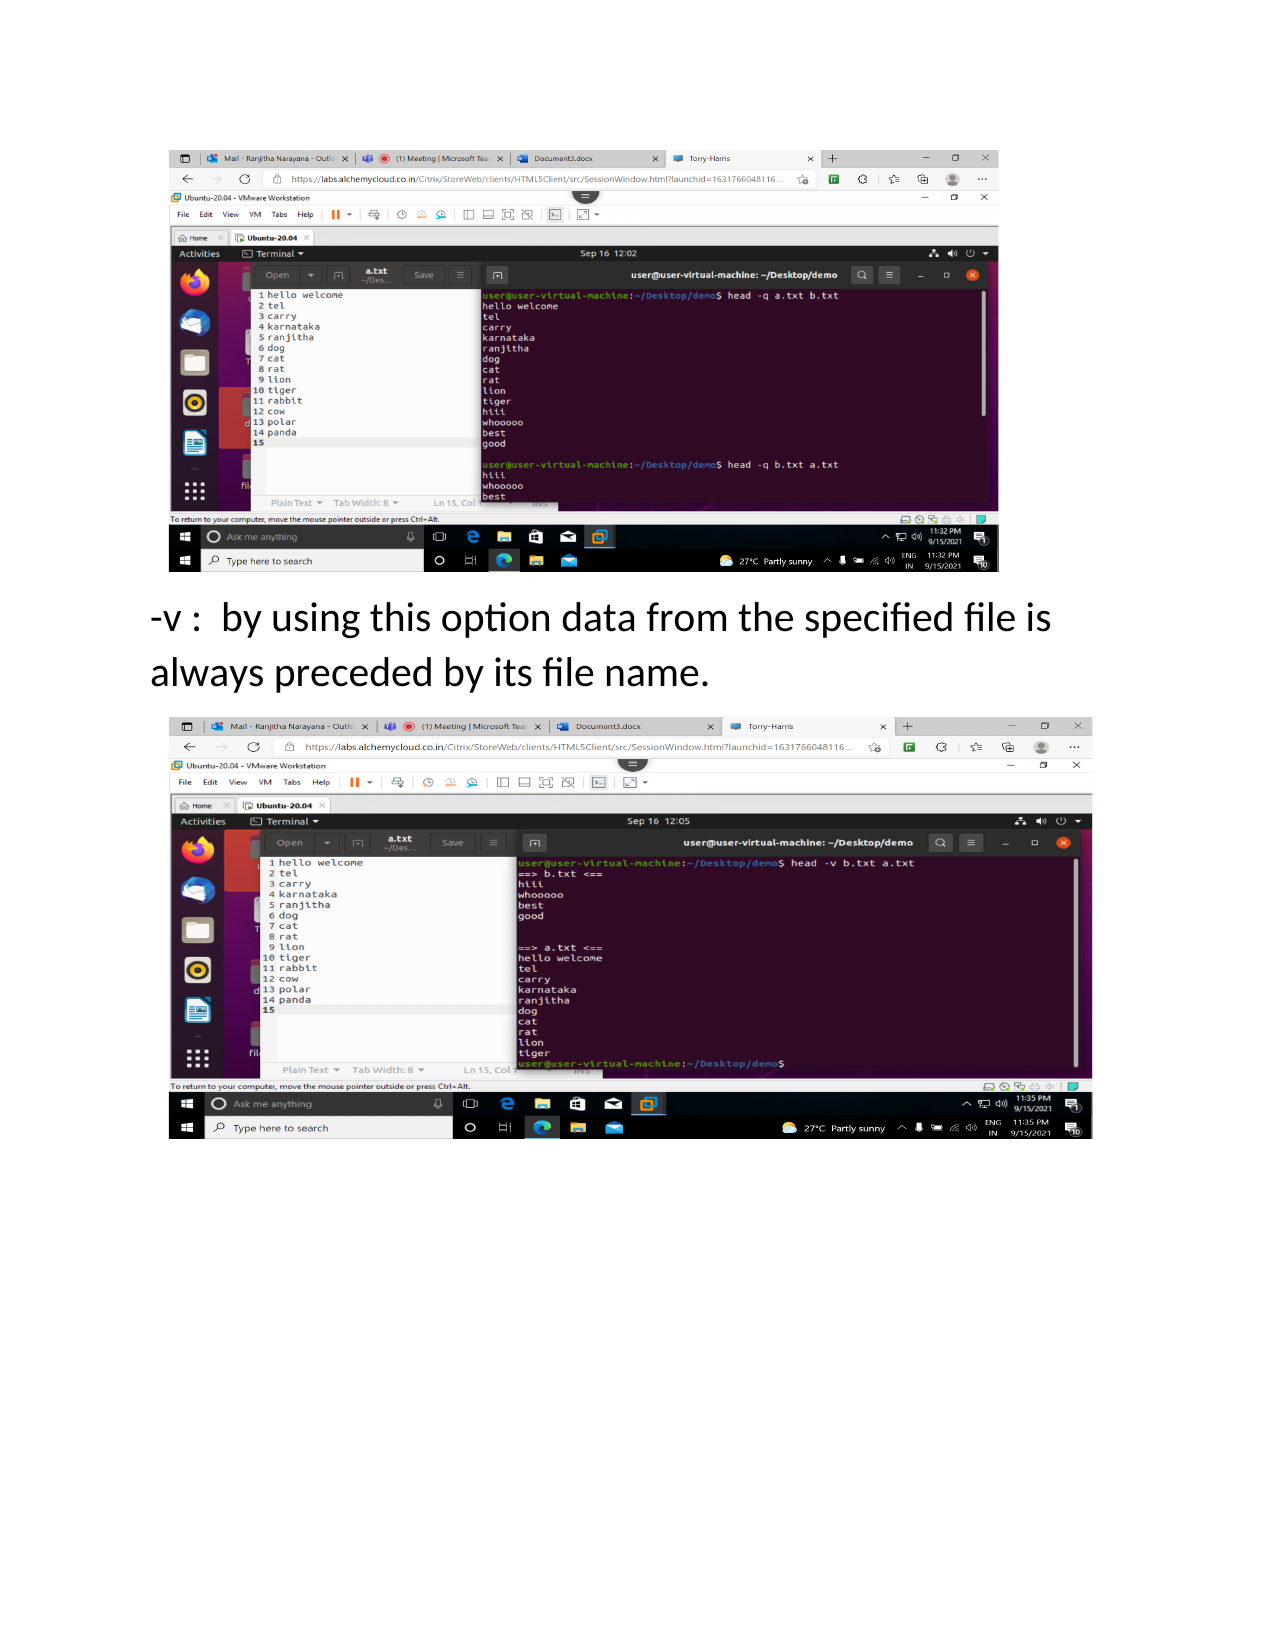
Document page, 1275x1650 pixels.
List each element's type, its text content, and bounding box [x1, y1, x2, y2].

text -v : by using this option data from the specified file is always preceded by its file name. [150, 591, 1125, 696]
